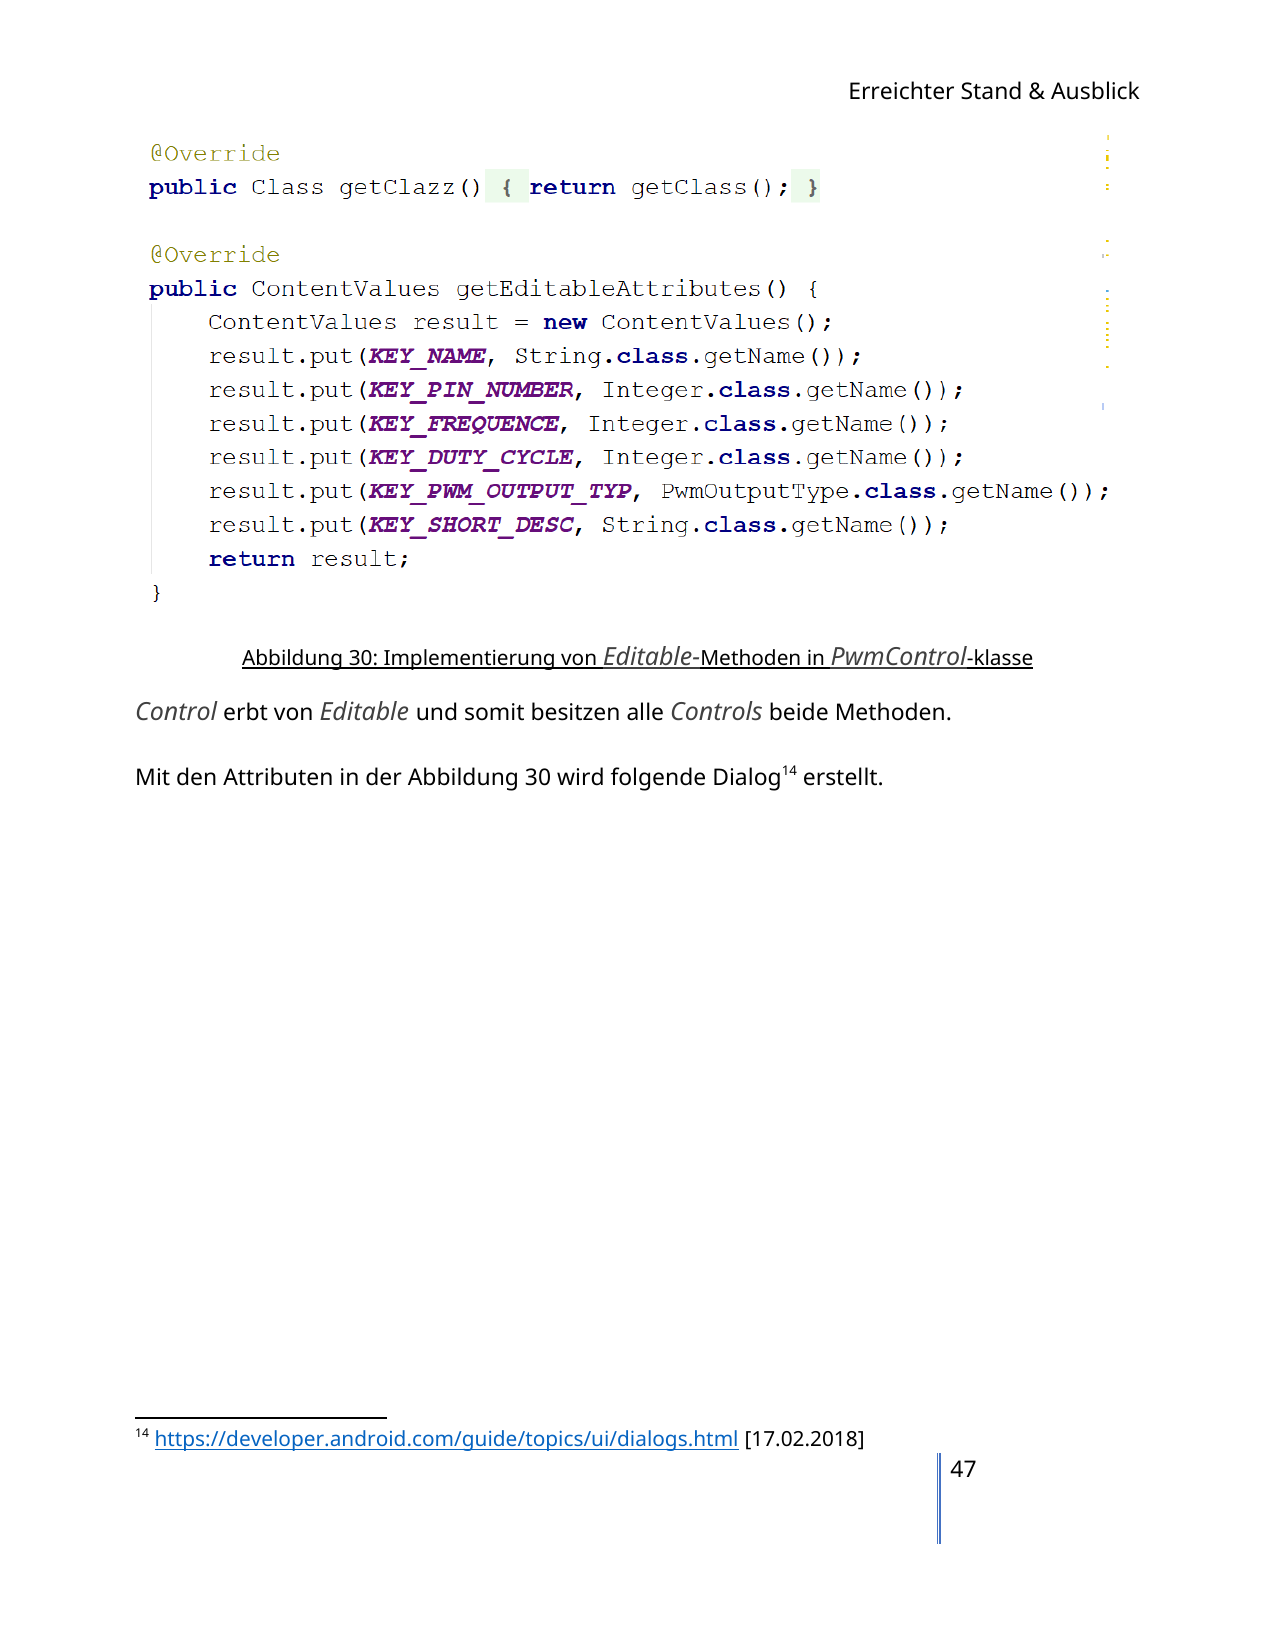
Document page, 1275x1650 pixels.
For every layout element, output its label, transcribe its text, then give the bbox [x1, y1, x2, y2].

picture [134, 135, 1109, 607]
text Mit den Attributen in der Abbildung 30 wird folgende Dialog erstellt. [135, 761, 1140, 793]
text Control erbt von Editable und somit besitzen alle Controls beide Methoden. [135, 694, 1140, 728]
